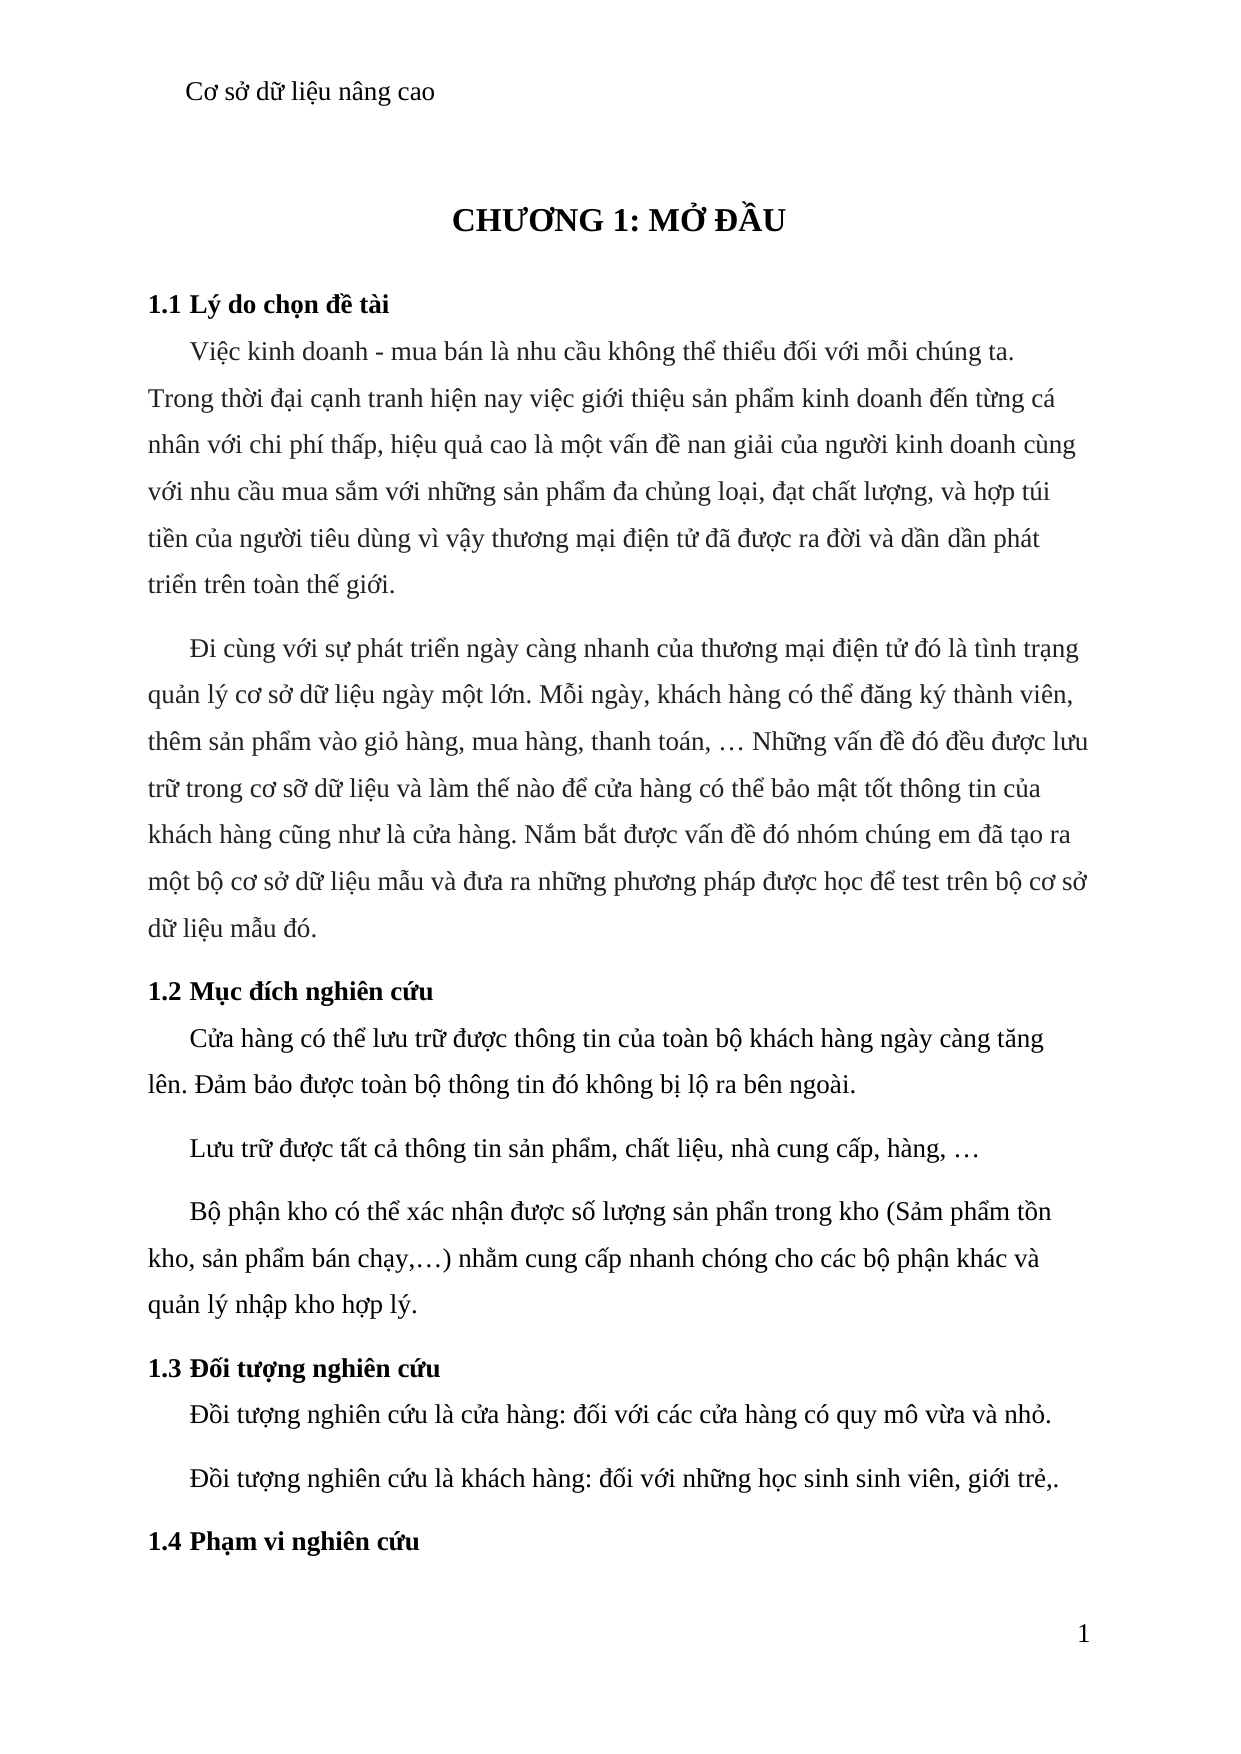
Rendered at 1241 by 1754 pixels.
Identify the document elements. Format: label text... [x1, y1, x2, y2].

text Đồi tượng nghiên cứu là cửa hàng: đối với các cửa hàng có quy mô vừa và nhỏ. [148, 1398, 1090, 1429]
text Việc kinh doanh - mua bán là nhu cầu không thể thiểu đối với mỗi chúng ta. Trong thời đại cạnh tranh hiện nay việc giới thiệu sản phẩm kinh doanh đến từng cá nhân với chi phí thấp, hiệu quả cao là một vấn đề nan giải của người kinh doanh cùng với nhu cầu mua sắm với những sản phẩm đa chủng loại, đạt chất lượng, và hợp túi tiền của người tiêu dùng vì vậy thương mại điện tử đã được ra đời và dần dần phát triển trên toàn thế giới. [148, 335, 1090, 599]
subtitle Mục đích nghiên cứu [148, 975, 1090, 1006]
subtitle CHƯƠNG 1: MỞ ĐẦU [148, 200, 1090, 238]
text Đi cùng với sự phát triển ngày càng nhanh của thương mại điện tử đó là tình trạng quản lý cơ sở dữ liệu ngày một lớn. Mỗi ngày, khách hàng có thể đăng ký thành viên, thêm sản phẩm vào giỏ hàng, mua hàng, thanh toán, … Những vấn đề đó đều được lưu trữ trong cơ sỡ dữ liệu và làm thế nào để cửa hàng có thể bảo mật tốt thông tin của khách hàng cũng như là cửa hàng. Nắm bắt được vấn đề đó nhóm chúng em đã tạo ra một bộ cơ sở dữ liệu mẫu và đưa ra những phương pháp được học để test trên bộ cơ sở dữ liệu mẫu đó. [148, 632, 1090, 943]
subtitle Lý do chọn đề tài [148, 288, 1090, 319]
text Đồi tượng nghiên cứu là khách hàng: đối với những học sinh sinh viên, giới trẻ,. [148, 1462, 1090, 1493]
text Bộ phận kho có thể xác nhận được số lượng sản phẩn trong kho (Sảm phẩm tồn kho, sản phẩm bán chạy,…) nhằm cung cấp nhanh chóng cho các bộ phận khác và quản lý nhập kho hợp lý. [148, 1195, 1090, 1319]
text Lưu trữ được tất cả thông tin sản phẩm, chất liệu, nhà cung cấp, hàng, … [148, 1132, 1090, 1163]
text Cửa hàng có thể lưu trữ được thông tin của toàn bộ khách hàng ngày càng tăng lên. Đảm bảo được toàn bộ thông tin đó không bị lộ ra bên ngoài. [148, 1022, 1090, 1099]
subtitle Phạm vi nghiên cứu [148, 1525, 1090, 1556]
subtitle Đối tượng nghiên cứu [148, 1352, 1090, 1383]
